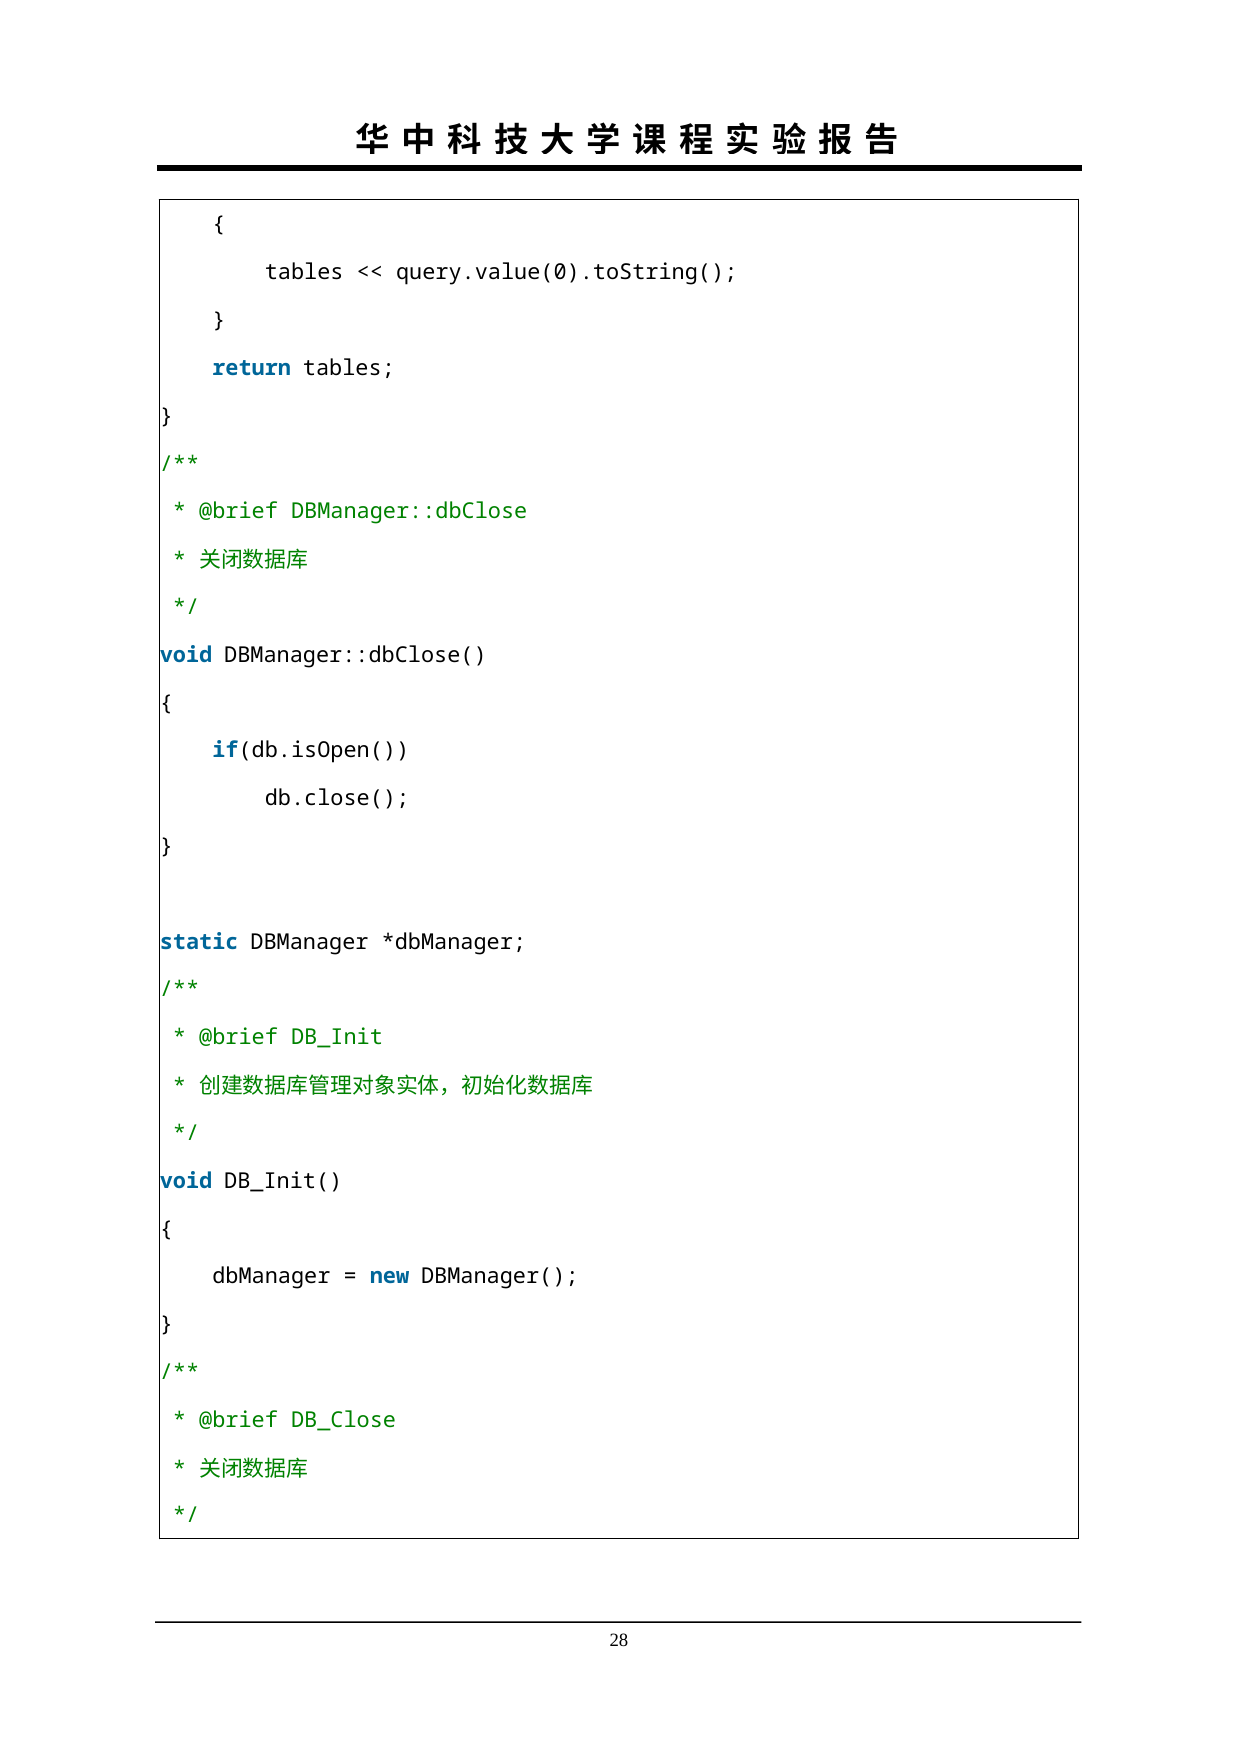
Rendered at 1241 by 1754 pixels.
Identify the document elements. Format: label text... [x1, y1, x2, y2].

text * 创建数据库管理对象实体，初始化数据库 [160, 1060, 1078, 1108]
text * 关闭数据库 [160, 534, 1078, 582]
text { [160, 200, 1078, 247]
text { [160, 678, 1078, 725]
text * @brief DB_Init [160, 1012, 1078, 1060]
text db.close(); [160, 773, 1078, 821]
text } [160, 391, 1078, 438]
text if(db.isOpen()) [160, 725, 1078, 773]
text } [160, 821, 1078, 869]
text /** [160, 438, 1078, 486]
text void DBManager::dbClose() [160, 630, 1078, 678]
text * 关闭数据库 [160, 1443, 1078, 1489]
text dbManager = new DBManager(); [160, 1251, 1078, 1299]
text * @brief DB_Close [160, 1395, 1078, 1443]
text { [160, 1203, 1078, 1251]
text } [160, 1299, 1078, 1347]
text */ [160, 1108, 1078, 1156]
text tables << query.value(0).toString(); [160, 247, 1078, 295]
text /** [160, 964, 1078, 1012]
text } [160, 295, 1078, 343]
text void DB_Init() [160, 1156, 1078, 1203]
text /** [160, 1347, 1078, 1395]
text return tables; [160, 343, 1078, 391]
text */ [160, 1489, 1078, 1538]
text * @brief DBManager::dbClose [160, 486, 1078, 534]
text static DBManager *dbManager; [160, 917, 1078, 964]
text */ [160, 582, 1078, 630]
